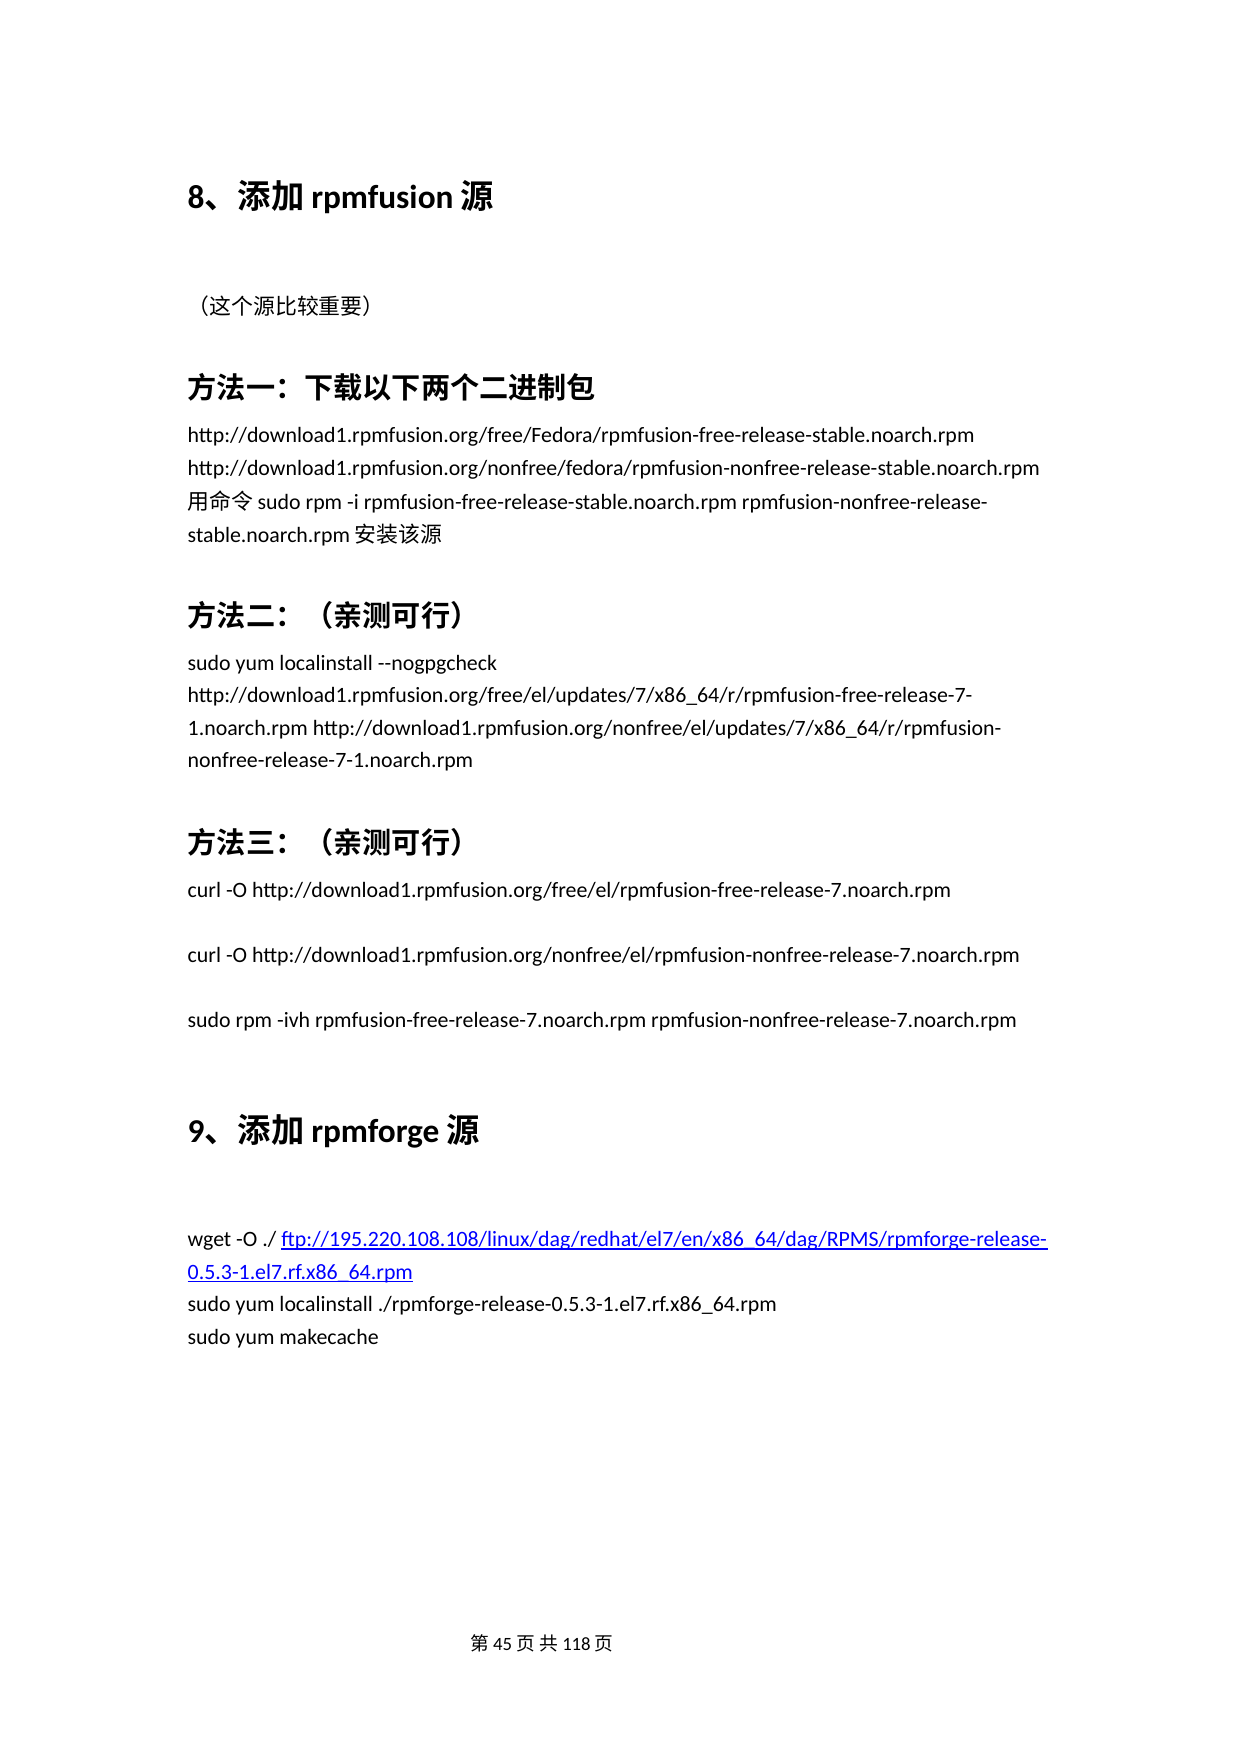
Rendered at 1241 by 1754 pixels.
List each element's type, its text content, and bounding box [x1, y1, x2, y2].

text sudo rpm -ivh rpmfusion-free-release-7.noarch.rpm rpmfusion-nonfree-release-7.noarch.rpm [187, 1004, 1053, 1036]
text （这个源比较重要） [187, 289, 1053, 321]
text 用命令sudo rpm -i rpmfusion-free-release-stable.noarch.rpm rpmfusion-nonfree-release-stable.noarch.rpm安装该源 [187, 484, 1053, 549]
text http://download1.rpmfusion.org/nonfree/fedora/rpmfusion-nonfree-release-stable.noarch.rpm [187, 451, 1053, 484]
text sudo yum makecache [187, 1320, 1053, 1353]
text http://download1.rpmfusion.org/free/Fedora/rpmfusion-free-release-stable.noarch.rpm [187, 419, 1053, 451]
text curl -O http://download1.rpmfusion.org/nonfree/el/rpmfusion-nonfree-release-7.noarch.rpm [187, 939, 1053, 971]
subtitle 8、添加rpmfusion源 [187, 162, 1053, 227]
text curl -O http://download1.rpmfusion.org/free/el/rpmfusion-free-release-7.noarch.rpm [187, 874, 1053, 906]
text wget -O ./ ftp://195.220.108.108/linux/dag/redhat/el7/en/x86_64/dag/RPMS/rpmforge-release-0.5.3-1.el7.rf.x86_64.rpm [187, 1223, 1053, 1288]
text sudo yum localinstall --nogpgcheck http://download1.rpmfusion.org/free/el/updates/7/x86_64/r/rpmfusion-free-release-7-1.noarch.rpm http://download1.rpmfusion.org/nonfree/el/updates/7/x86_64/r/rpmfusion-nonfree-release-7-1.noarch.rpm [187, 646, 1053, 776]
subtitle 9、添加rpmforge源 [187, 1096, 1053, 1161]
text 方法一：下载以下两个二进制包 [187, 354, 1053, 419]
text 方法二：（亲测可行） [187, 581, 1053, 646]
text sudo yum localinstall ./rpmforge-release-0.5.3-1.el7.rf.x86_64.rpm [187, 1288, 1053, 1320]
text 方法三：（亲测可行） [187, 809, 1053, 874]
